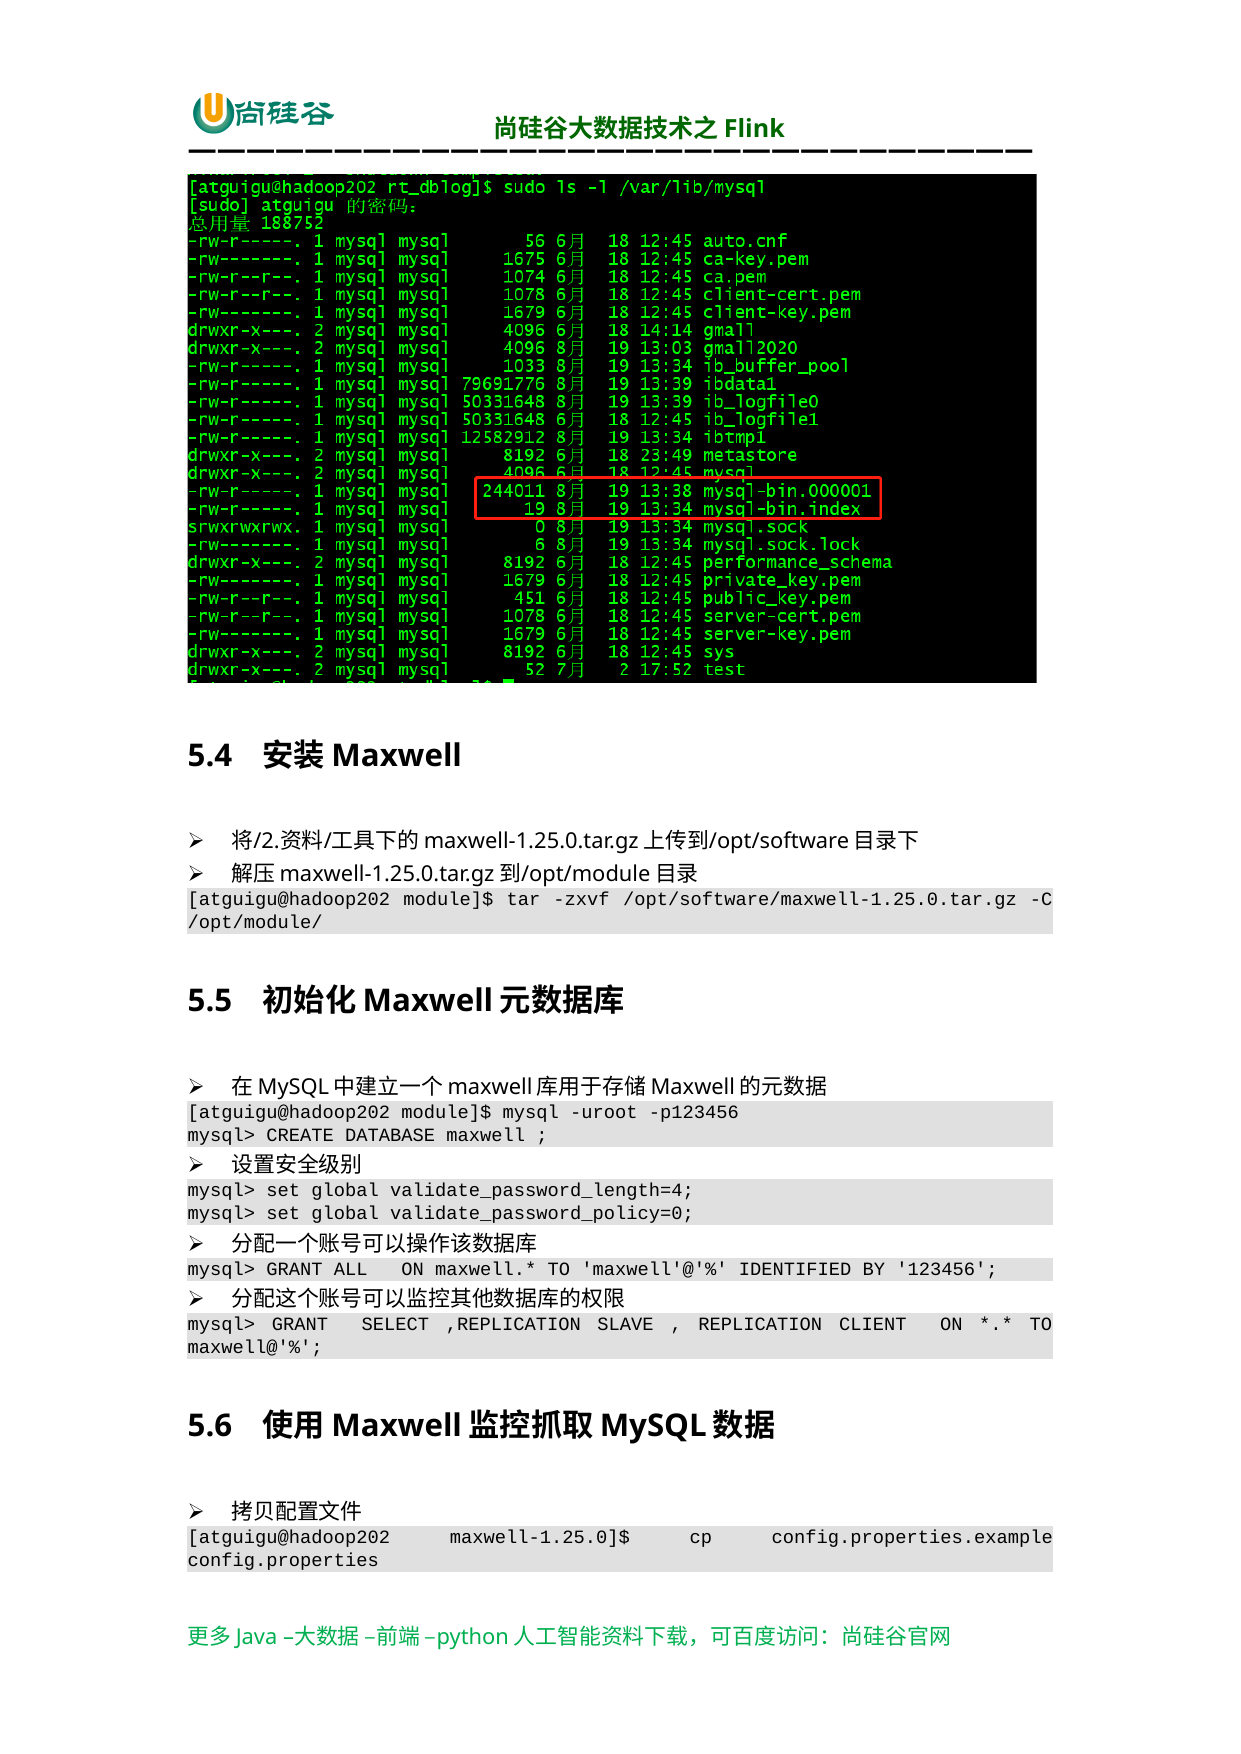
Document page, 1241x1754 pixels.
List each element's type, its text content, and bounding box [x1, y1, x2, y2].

text [atguigu@hadoop202 module]$ mysql -uroot -p123456 [187, 1101, 1053, 1124]
list 将/2.资料/工具下的maxwell-1.25.0.tar.gz上传到/opt/software目录下 [187, 823, 1053, 856]
text mysql> set global validate_password_policy=0; [187, 1202, 1053, 1225]
list 解压maxwell-1.25.0.tar.gz到/opt/module目录 [187, 856, 1053, 888]
list 分配一个账号可以操作该数据库 [187, 1225, 1053, 1258]
subtitle 使用Maxwell监控抓取MySQL数据 [187, 1390, 1053, 1455]
text mysql> GRANT SELECT ,REPLICATION SLAVE , REPLICATION CLIENT ON *.* TO maxwell@'%'; [187, 1313, 1053, 1359]
picture [187, 88, 338, 138]
text [atguigu@hadoop202 module]$ tar -zxvf /opt/software/maxwell-1.25.0.tar.gz -C /opt/module/ [187, 888, 1053, 934]
text [atguigu@hadoop202 maxwell-1.25.0]$ cp config.properties.example config.properties [187, 1526, 1053, 1572]
text mysql> set global validate_password_length=4; [187, 1179, 1053, 1202]
list 分配这个账号可以监控其他数据库的权限 [187, 1281, 1053, 1313]
text mysql> GRANT ALL ON maxwell.* TO 'maxwell'@'%' IDENTIFIED BY '123456'; [187, 1258, 1053, 1281]
list 拷贝配置文件 [187, 1494, 1053, 1526]
list 设置安全级别 [187, 1147, 1053, 1179]
subtitle 初始化Maxwell元数据库 [187, 965, 1053, 1030]
subtitle 安装Maxwell [187, 720, 1053, 785]
list 在MySQL中建立一个maxwell库用于存储Maxwell的元数据 [187, 1069, 1053, 1101]
text mysql> CREATE DATABASE maxwell ; [187, 1124, 1053, 1147]
picture [187, 174, 1037, 683]
